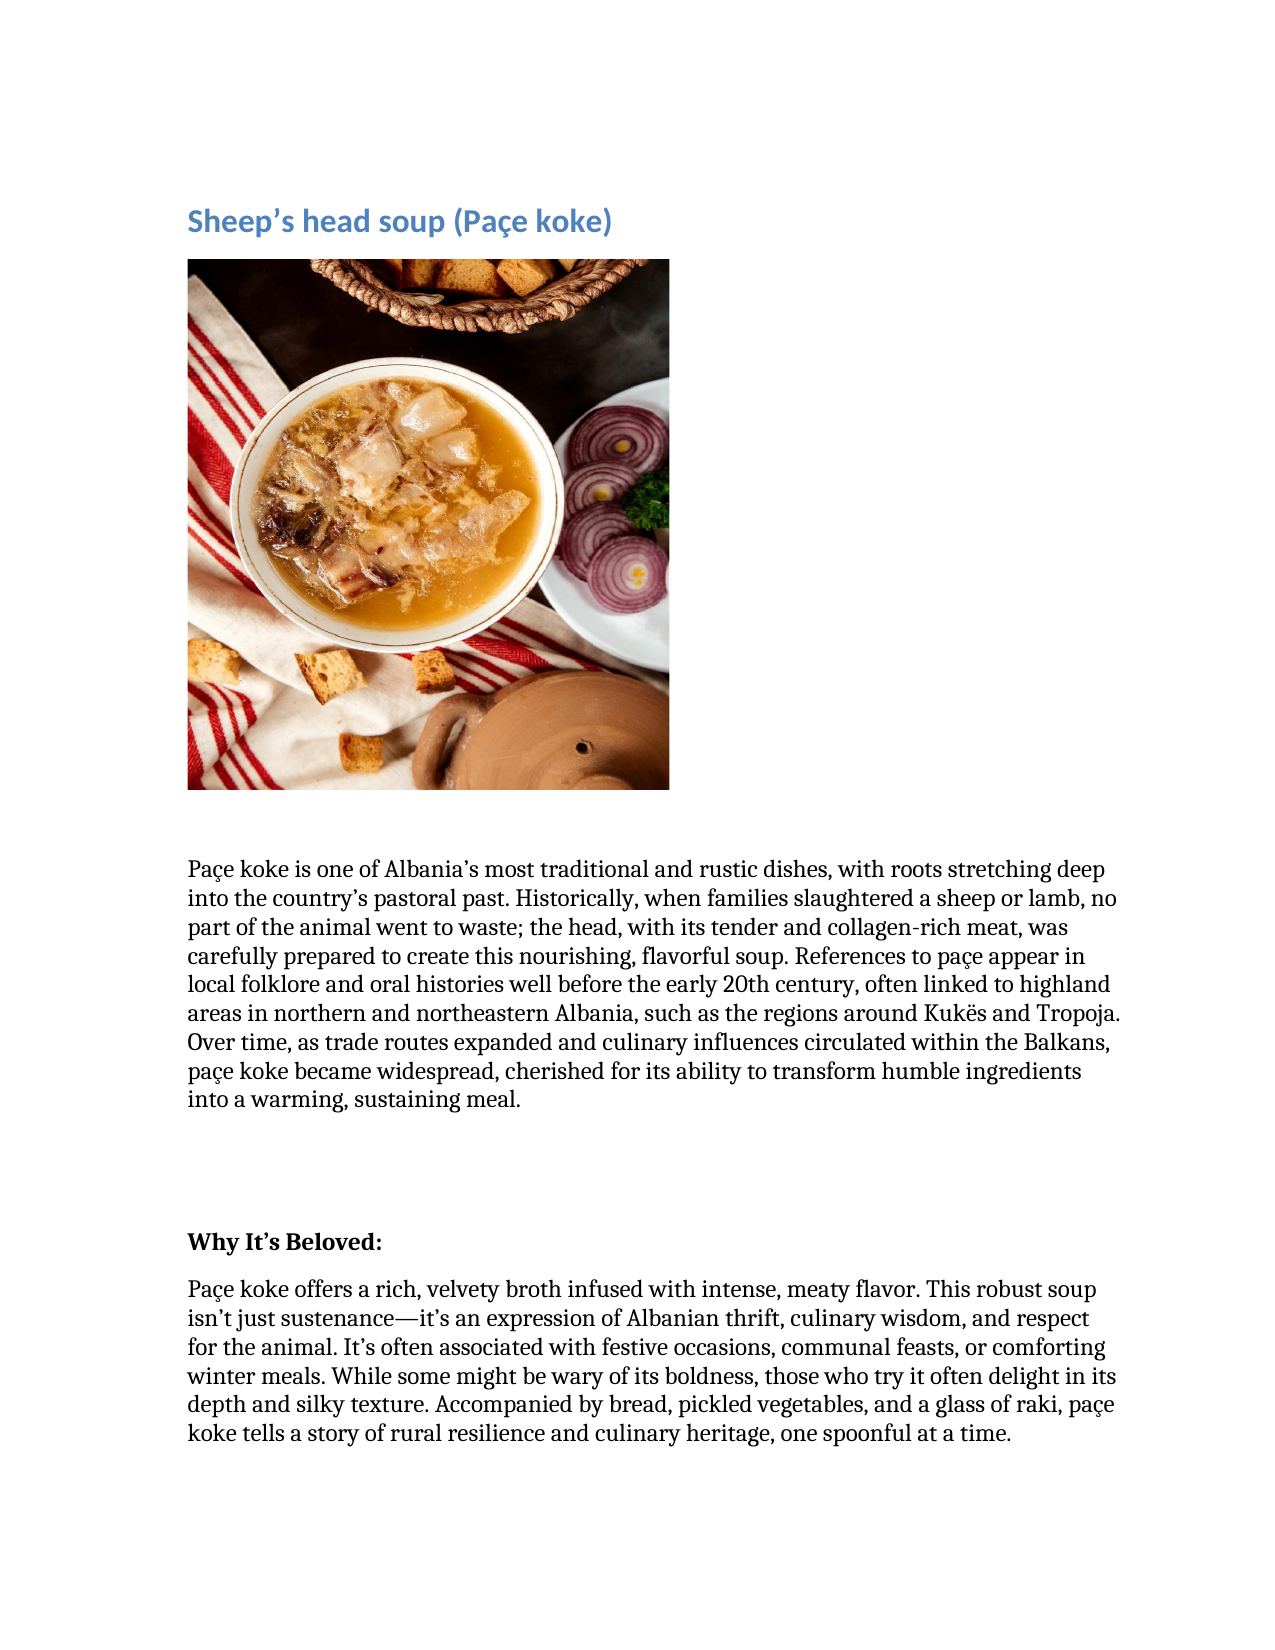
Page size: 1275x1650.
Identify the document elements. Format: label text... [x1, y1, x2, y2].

picture [187, 259, 670, 790]
subtitle Sheep’s head soup (Paçe koke) [187, 200, 1125, 241]
text Paçe koke is one of Albania’s most traditional and rustic dishes, with roots stretching deep into the country’s pastoral past. Historically, when families slaughtered a sheep or lamb, no part of the animal went to waste; the head, with its tender and collagen-rich meat, was carefully prepared to create this nourishing, flavorful soup. References to paçe appear in local folklore and oral histories well before the early 20th century, often linked to highland areas in northern and northeastern Albania, such as the regions around Kukës and Tropoja. Over time, as trade routes expanded and culinary influences circulated within the Balkans, paçe koke became widespread, cherished for its ability to transform humble ingredients into a warming, sustaining meal. [187, 855, 1125, 1114]
text Why It’s Beloved: [187, 1228, 1125, 1257]
text Paçe koke offers a rich, velvety broth infused with intense, meaty flavor. This robust soup isn’t just sustenance—it’s an expression of Albanian thrift, culinary wisdom, and respect for the animal. It’s often associated with festive occasions, communal feasts, or comforting winter meals. While some might be wary of its boldness, those who try it often delight in its depth and silky texture. Accompanied by bread, pickled vegetables, and a glass of raki, paçe koke tells a story of rural resilience and culinary heritage, one spoonful at a time. [187, 1275, 1125, 1448]
